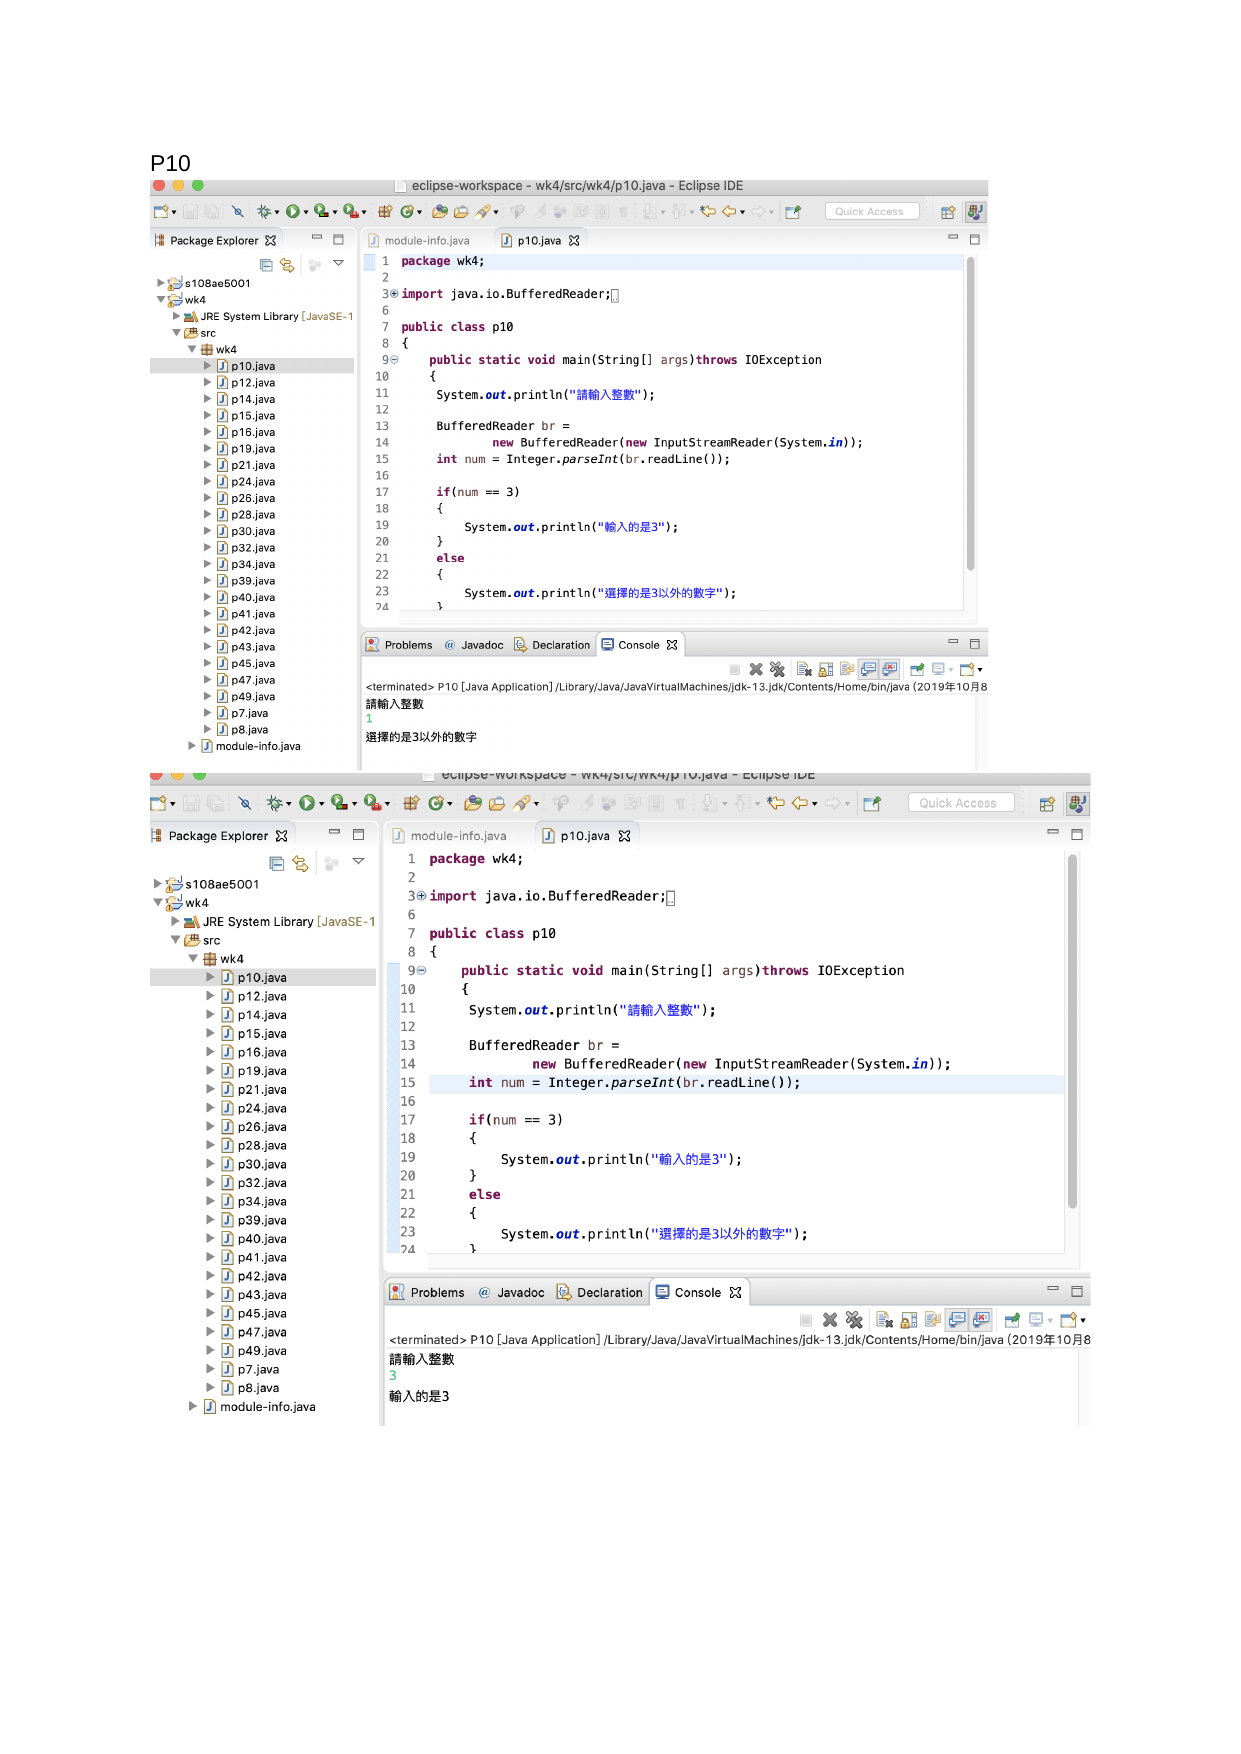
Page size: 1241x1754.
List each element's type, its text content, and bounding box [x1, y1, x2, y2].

picture [150, 773, 1091, 1426]
text P10 [150, 150, 1090, 176]
picture [150, 180, 989, 770]
